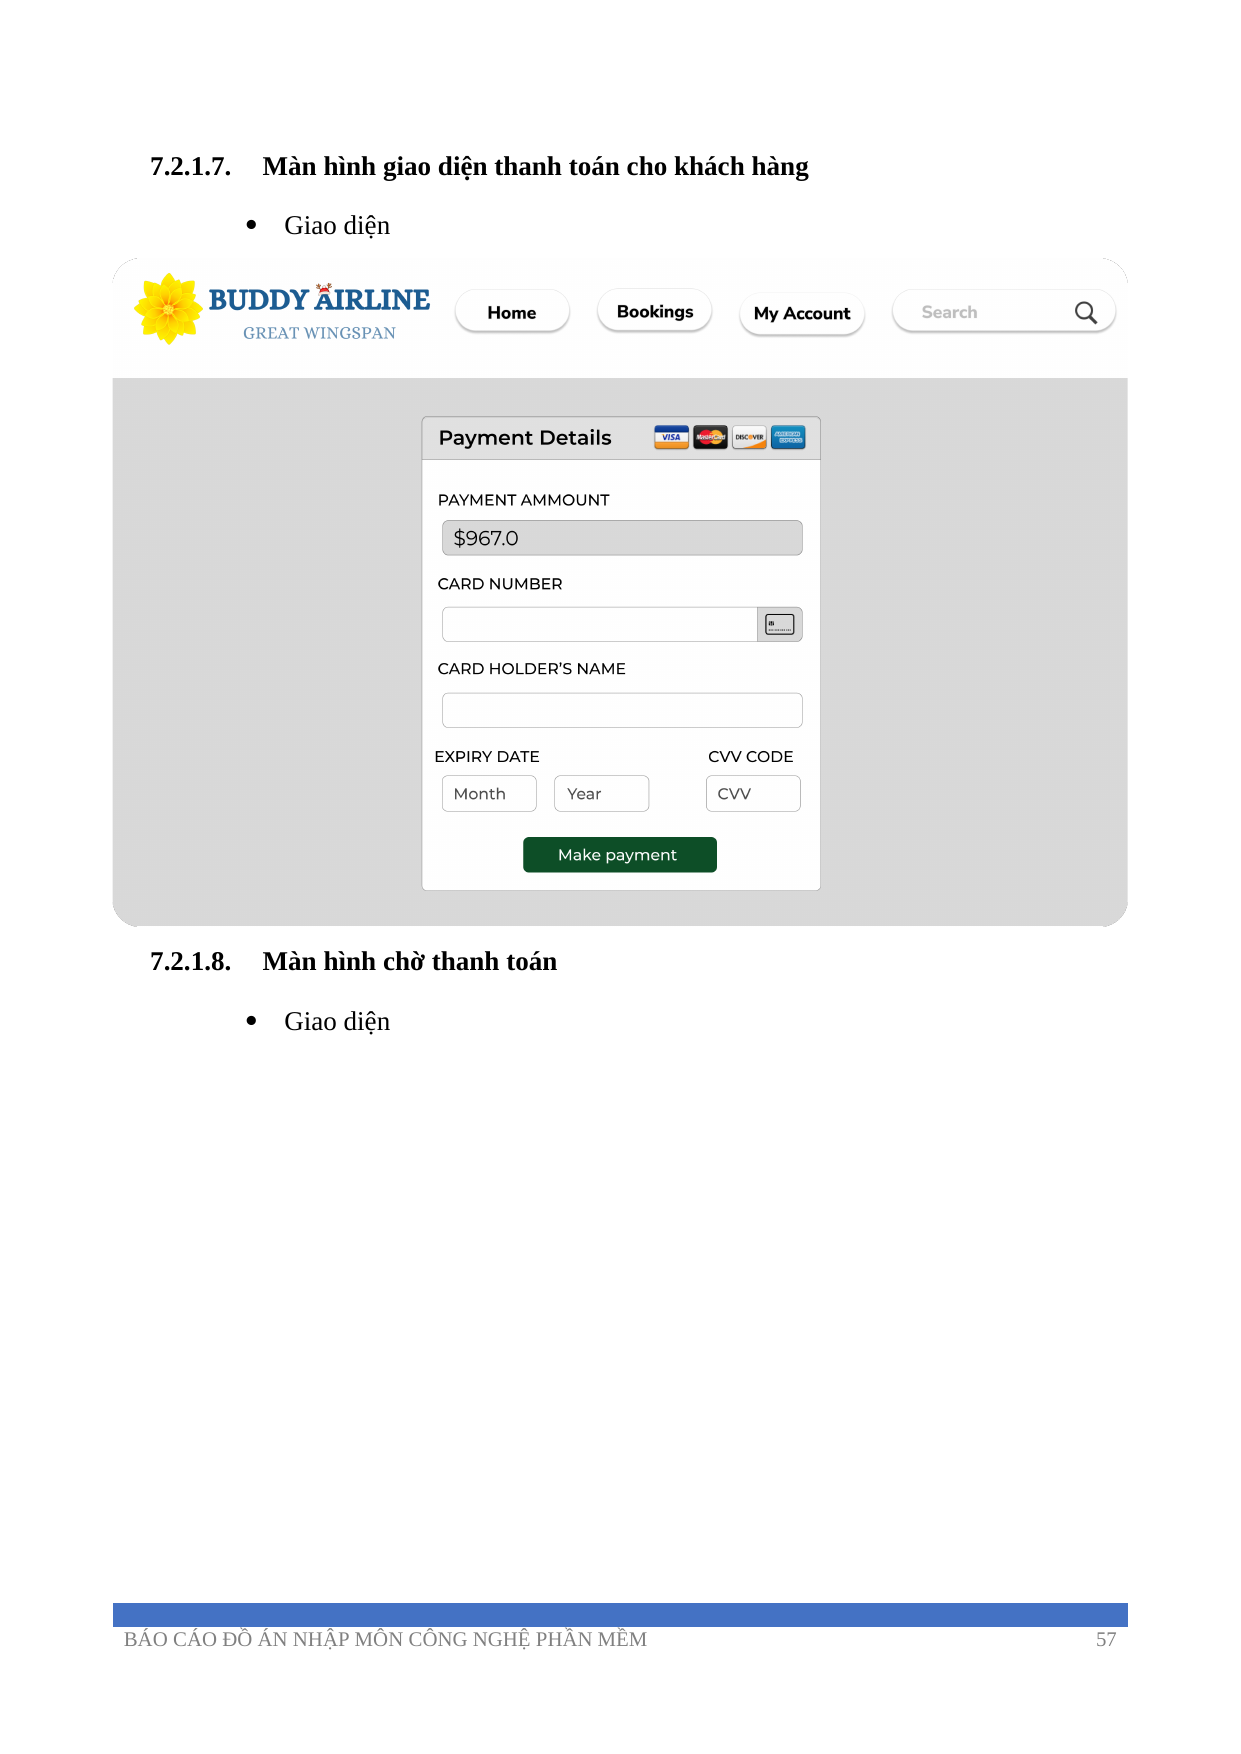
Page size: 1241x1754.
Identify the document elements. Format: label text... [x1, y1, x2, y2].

subtitle Màn hình chờ thanh toán [150, 946, 1128, 977]
subtitle Màn hình giao diện thanh toán cho khách hàng [150, 150, 1128, 181]
list Giao diện [247, 209, 1128, 240]
picture [112, 258, 1128, 927]
list Giao diện [247, 1005, 1128, 1036]
